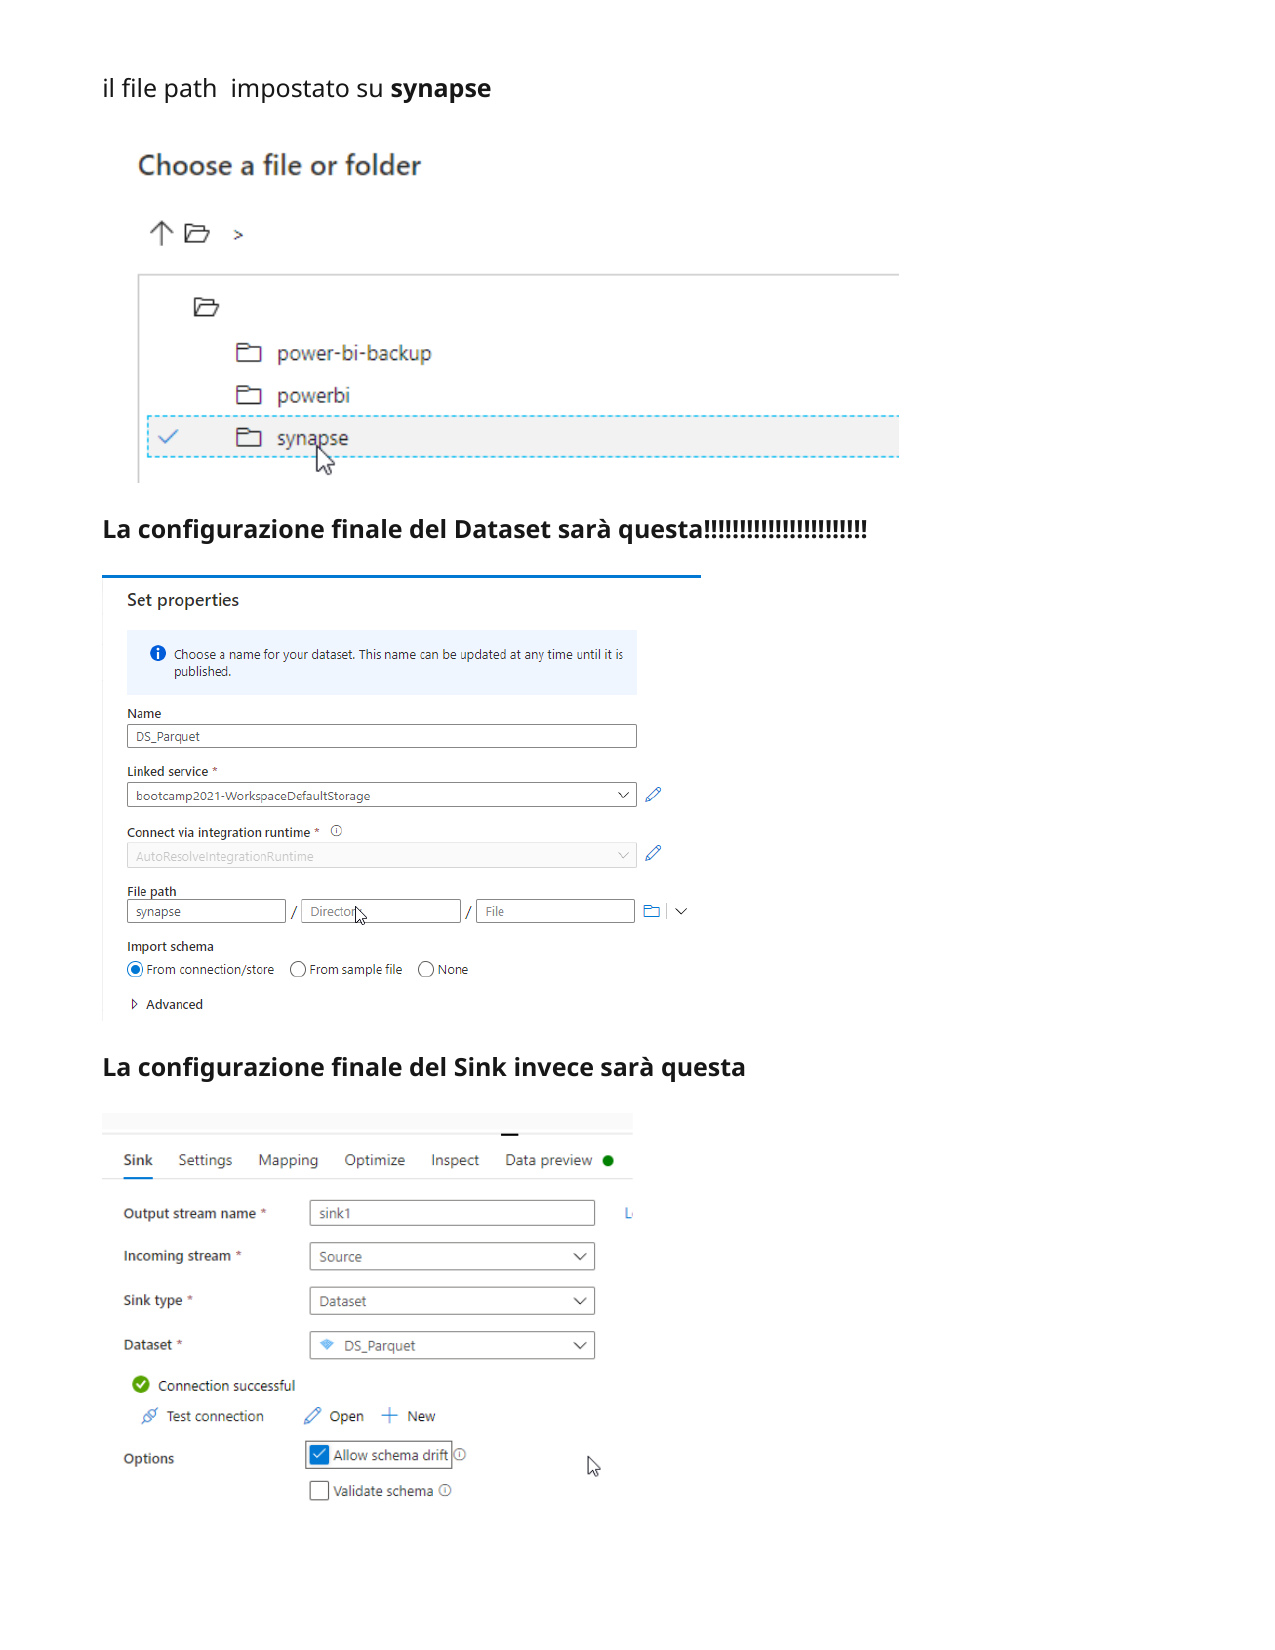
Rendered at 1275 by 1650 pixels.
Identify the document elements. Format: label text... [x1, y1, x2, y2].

text il file path impostato su synapse [102, 71, 1185, 105]
text La configurazione finale del Dataset sarà questa!!!!!!!!!!!!!!!!!!!!!!! [102, 512, 1185, 546]
picture [102, 1113, 633, 1521]
picture [102, 134, 899, 483]
text La configurazione finale del Sink invece sarà questa [102, 1050, 1185, 1084]
picture [102, 575, 701, 1021]
